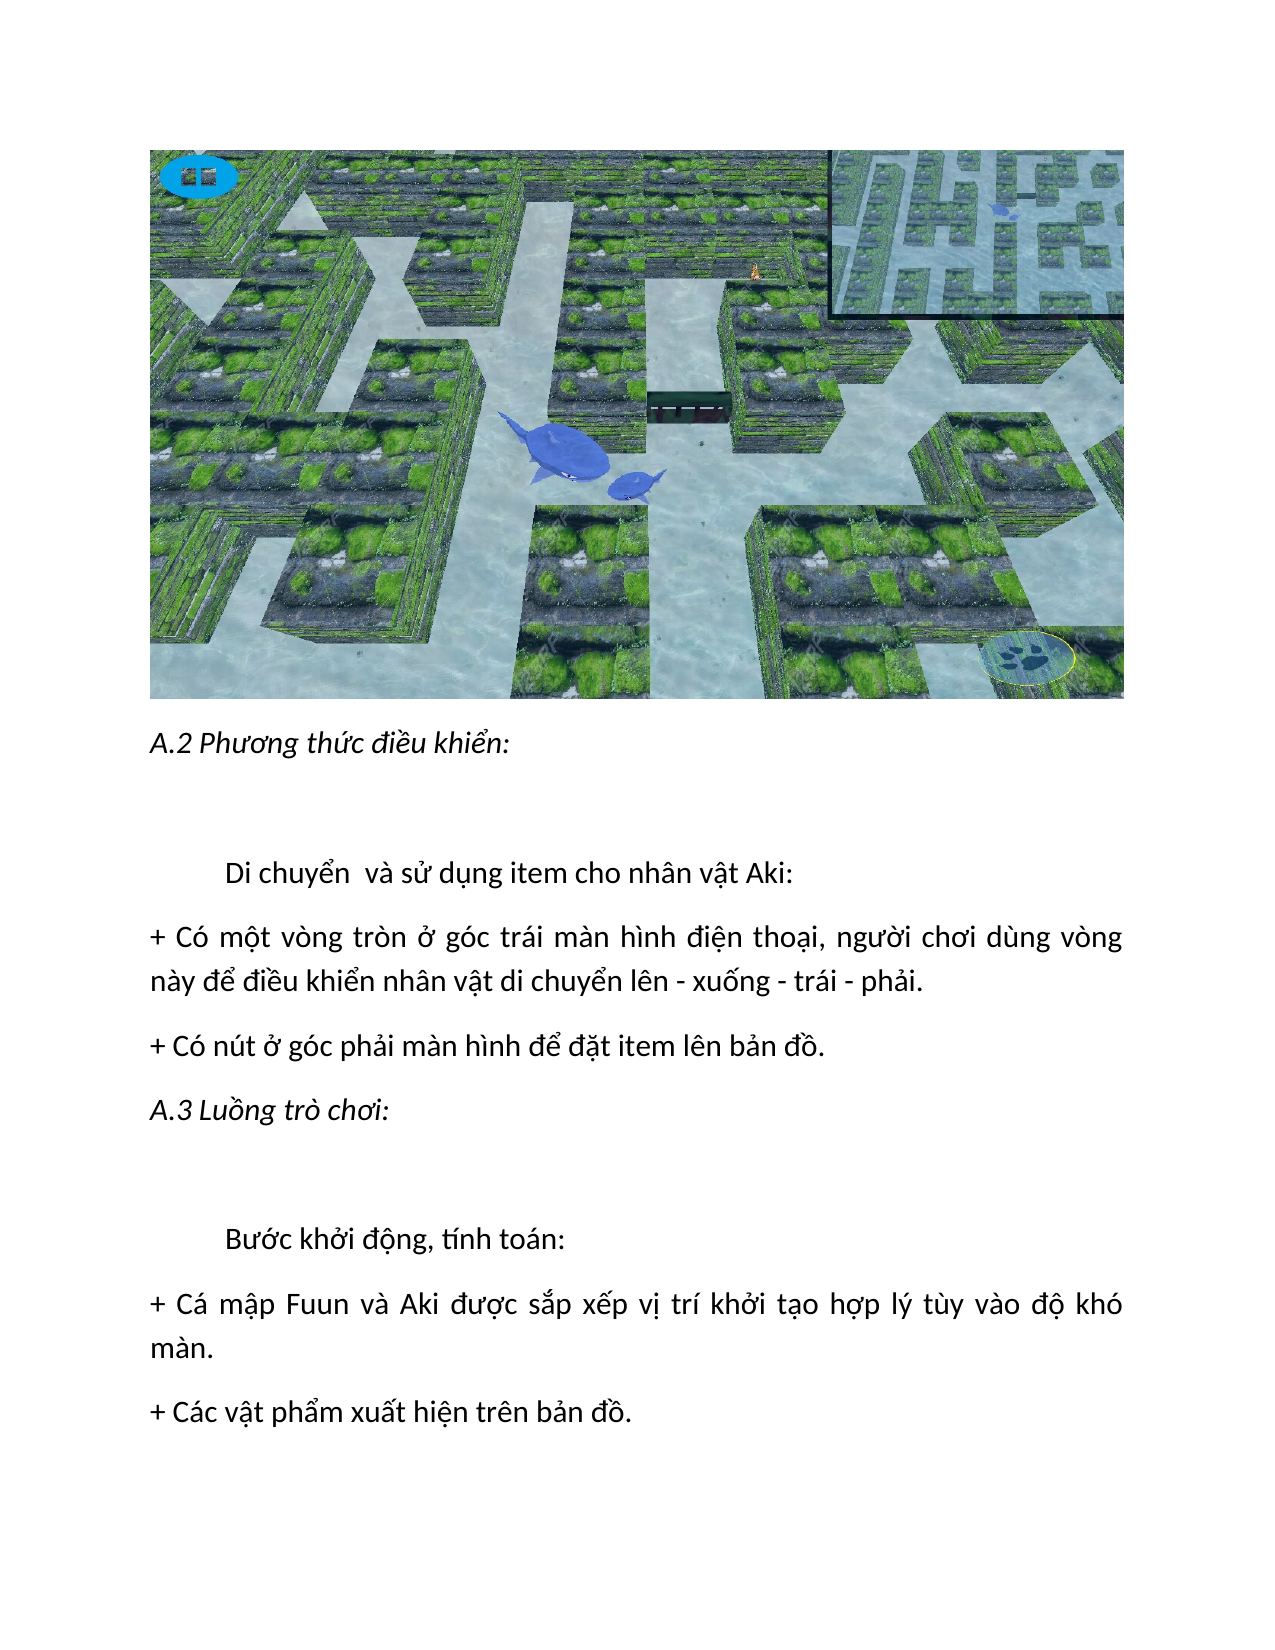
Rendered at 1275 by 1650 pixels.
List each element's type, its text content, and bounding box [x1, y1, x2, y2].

text + Các vật phẩm xuất hiện trên bản đồ. [150, 1392, 1125, 1430]
text A.3 Luồng trò chơi: [150, 1090, 1125, 1128]
text Di chuyển và sử dụng item cho nhân vật Aki: [150, 853, 1125, 891]
text A.2 Phương thức điều khiển: [150, 723, 1125, 762]
text + Cá mập Fuun và Aki được sắp xếp vị trí khởi tạo hợp lý tùy vào độ khó màn. [150, 1284, 1125, 1366]
text + Có một vòng tròn ở góc trái màn hình điện thoại, người chơi dùng vòng này để điều khiển nhân vật di chuyển lên - xuống - trái - phải. [150, 917, 1125, 999]
text + Có nút ở góc phải màn hình để đặt item lên bản đồ. [150, 1026, 1125, 1064]
text Bước khởi động, tính toán: [150, 1219, 1125, 1257]
picture [150, 150, 1124, 699]
